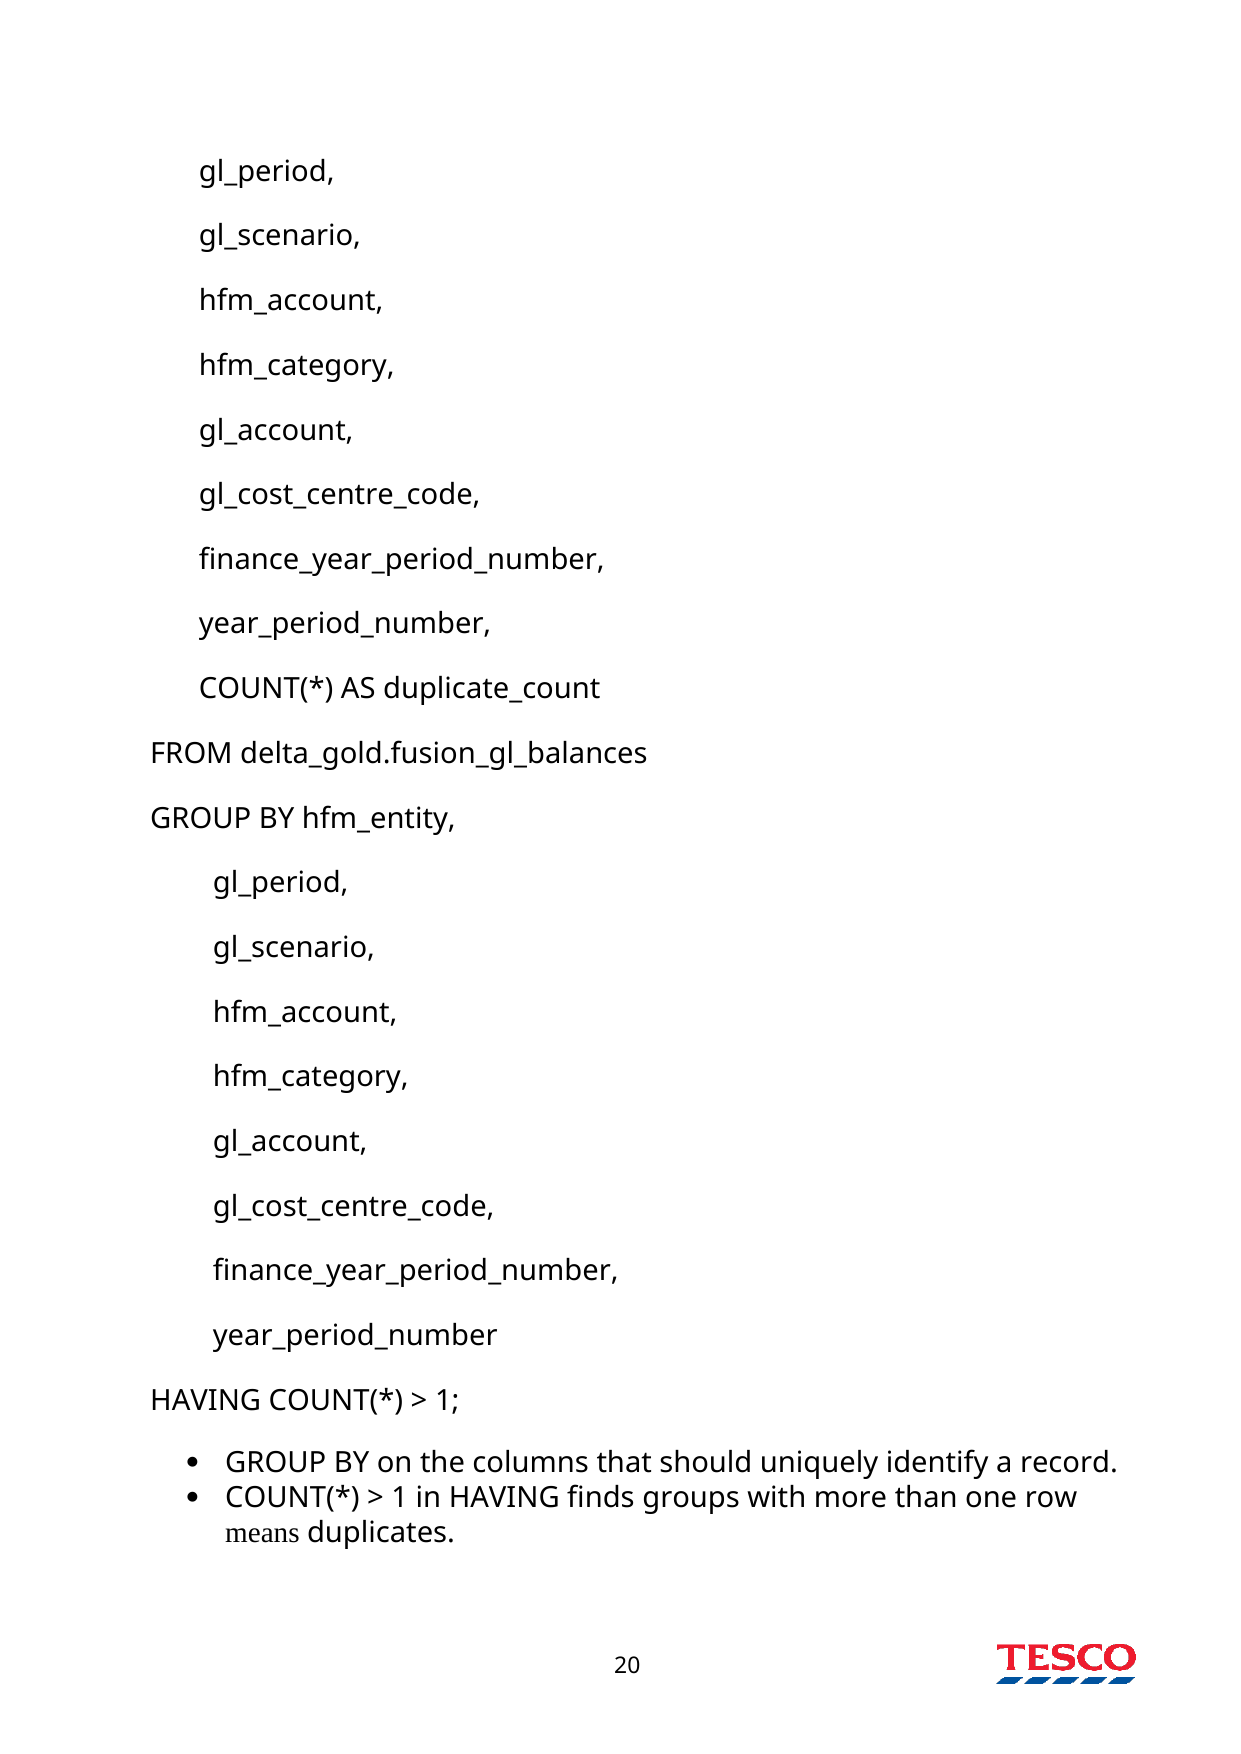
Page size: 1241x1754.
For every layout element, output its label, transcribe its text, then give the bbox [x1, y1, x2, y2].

text hfm_category, [150, 344, 1137, 384]
picture [994, 1643, 1137, 1685]
text finance_year_period_number, [150, 1250, 1137, 1289]
text COUNT(*) AS duplicate_count [150, 667, 1137, 707]
text HAVING COUNT(*) > 1; [150, 1379, 1137, 1419]
text gl_cost_centre_code, [150, 473, 1137, 513]
text gl_account, [150, 409, 1137, 448]
text gl_scenario, [150, 926, 1137, 966]
text year_period_number [150, 1314, 1137, 1354]
text hfm_account, [150, 279, 1137, 319]
text gl_scenario, [150, 215, 1137, 254]
text gl_account, [150, 1120, 1137, 1160]
text hfm_category, [150, 1056, 1137, 1095]
text year_period_number, [150, 603, 1137, 642]
text finance_year_period_number, [150, 538, 1137, 578]
list GROUP BY on the columns that should uniquely identify a record. [187, 1444, 1137, 1479]
text FROM delta_gold.fusion_gl_balances [150, 732, 1137, 772]
text GROUP BY hfm_entity, [150, 797, 1137, 837]
text gl_period, [150, 150, 1137, 190]
list COUNT(*) > 1 in HAVING finds groups with more than one row means duplicates. [187, 1479, 1137, 1551]
text gl_period, [150, 862, 1137, 901]
text gl_cost_centre_code, [150, 1185, 1137, 1225]
text hfm_account, [150, 991, 1137, 1031]
